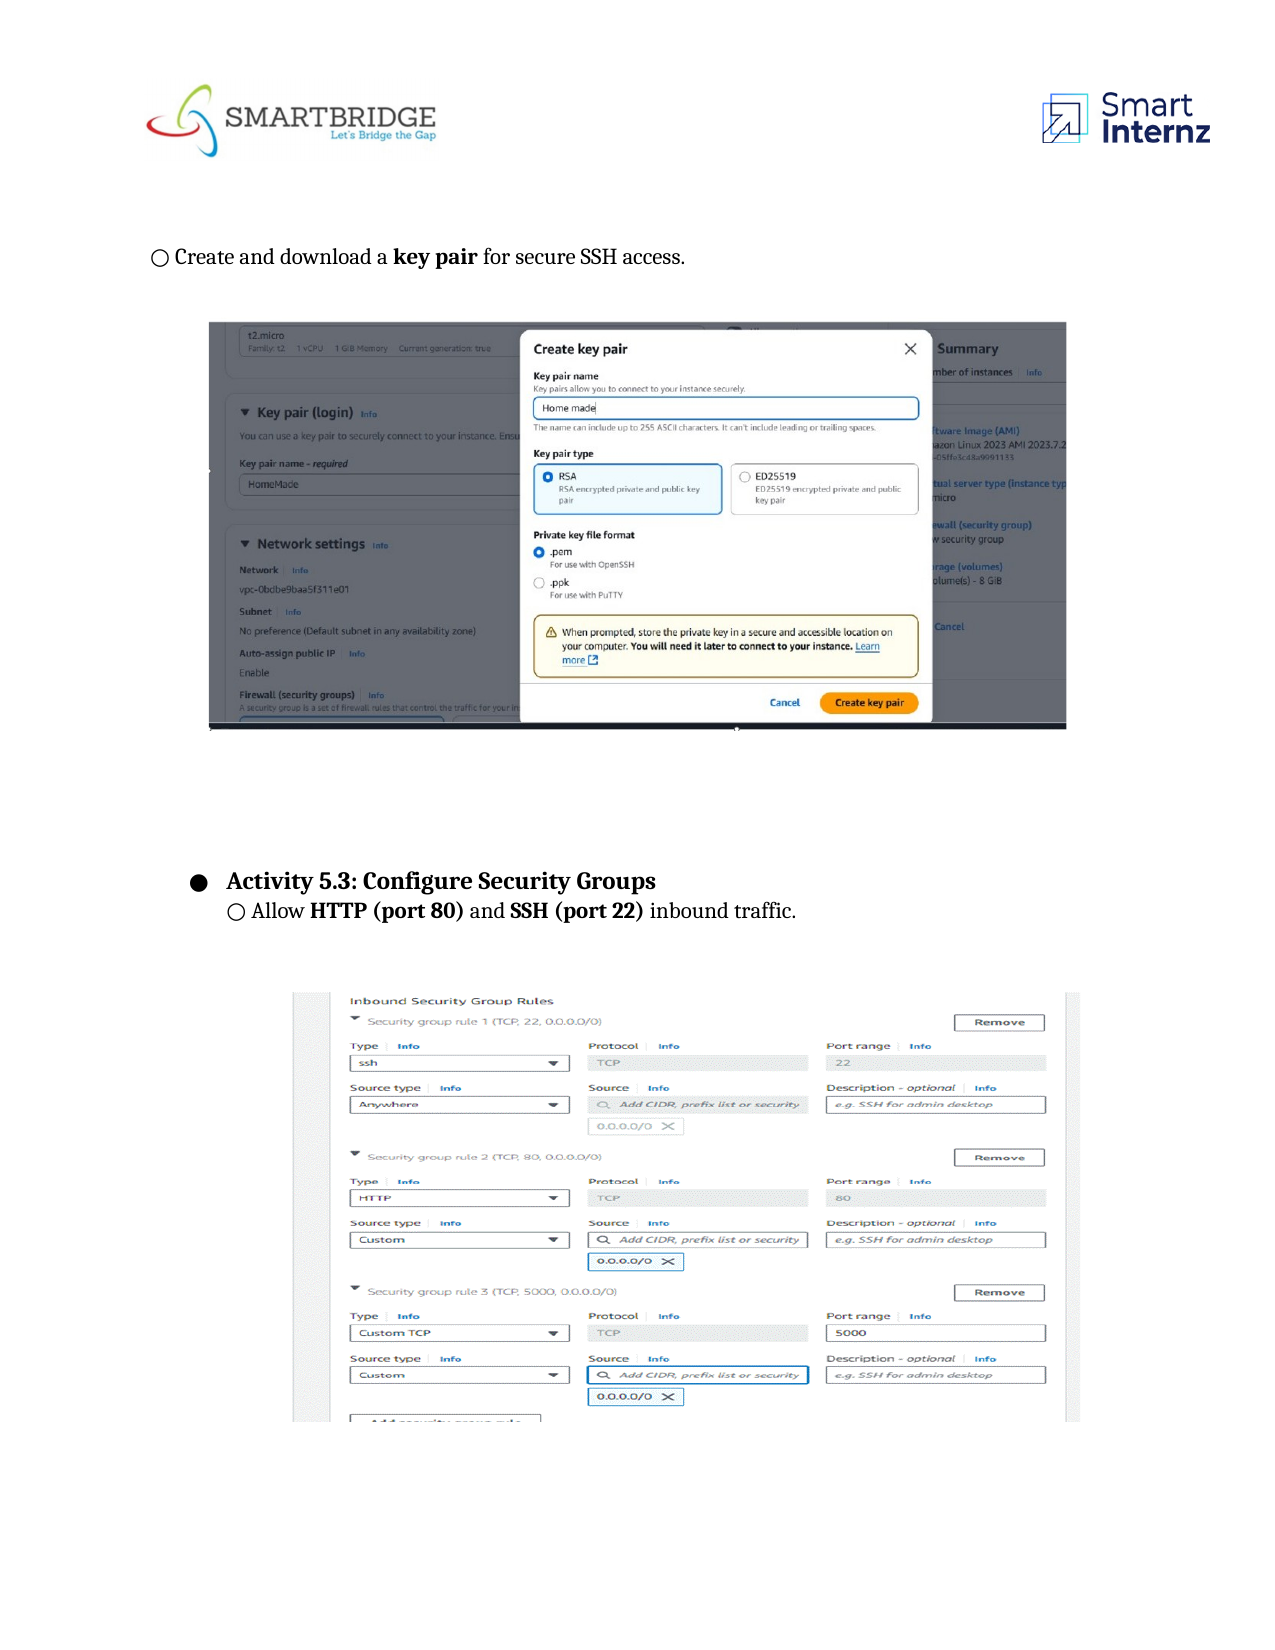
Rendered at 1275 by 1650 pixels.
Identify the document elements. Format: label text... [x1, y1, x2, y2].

picture [143, 78, 439, 161]
picture [255, 992, 1080, 1422]
list ○ Create and download a key pair for secure SSH access. [150, 243, 1186, 270]
picture [1037, 92, 1214, 143]
picture [208, 317, 1067, 731]
